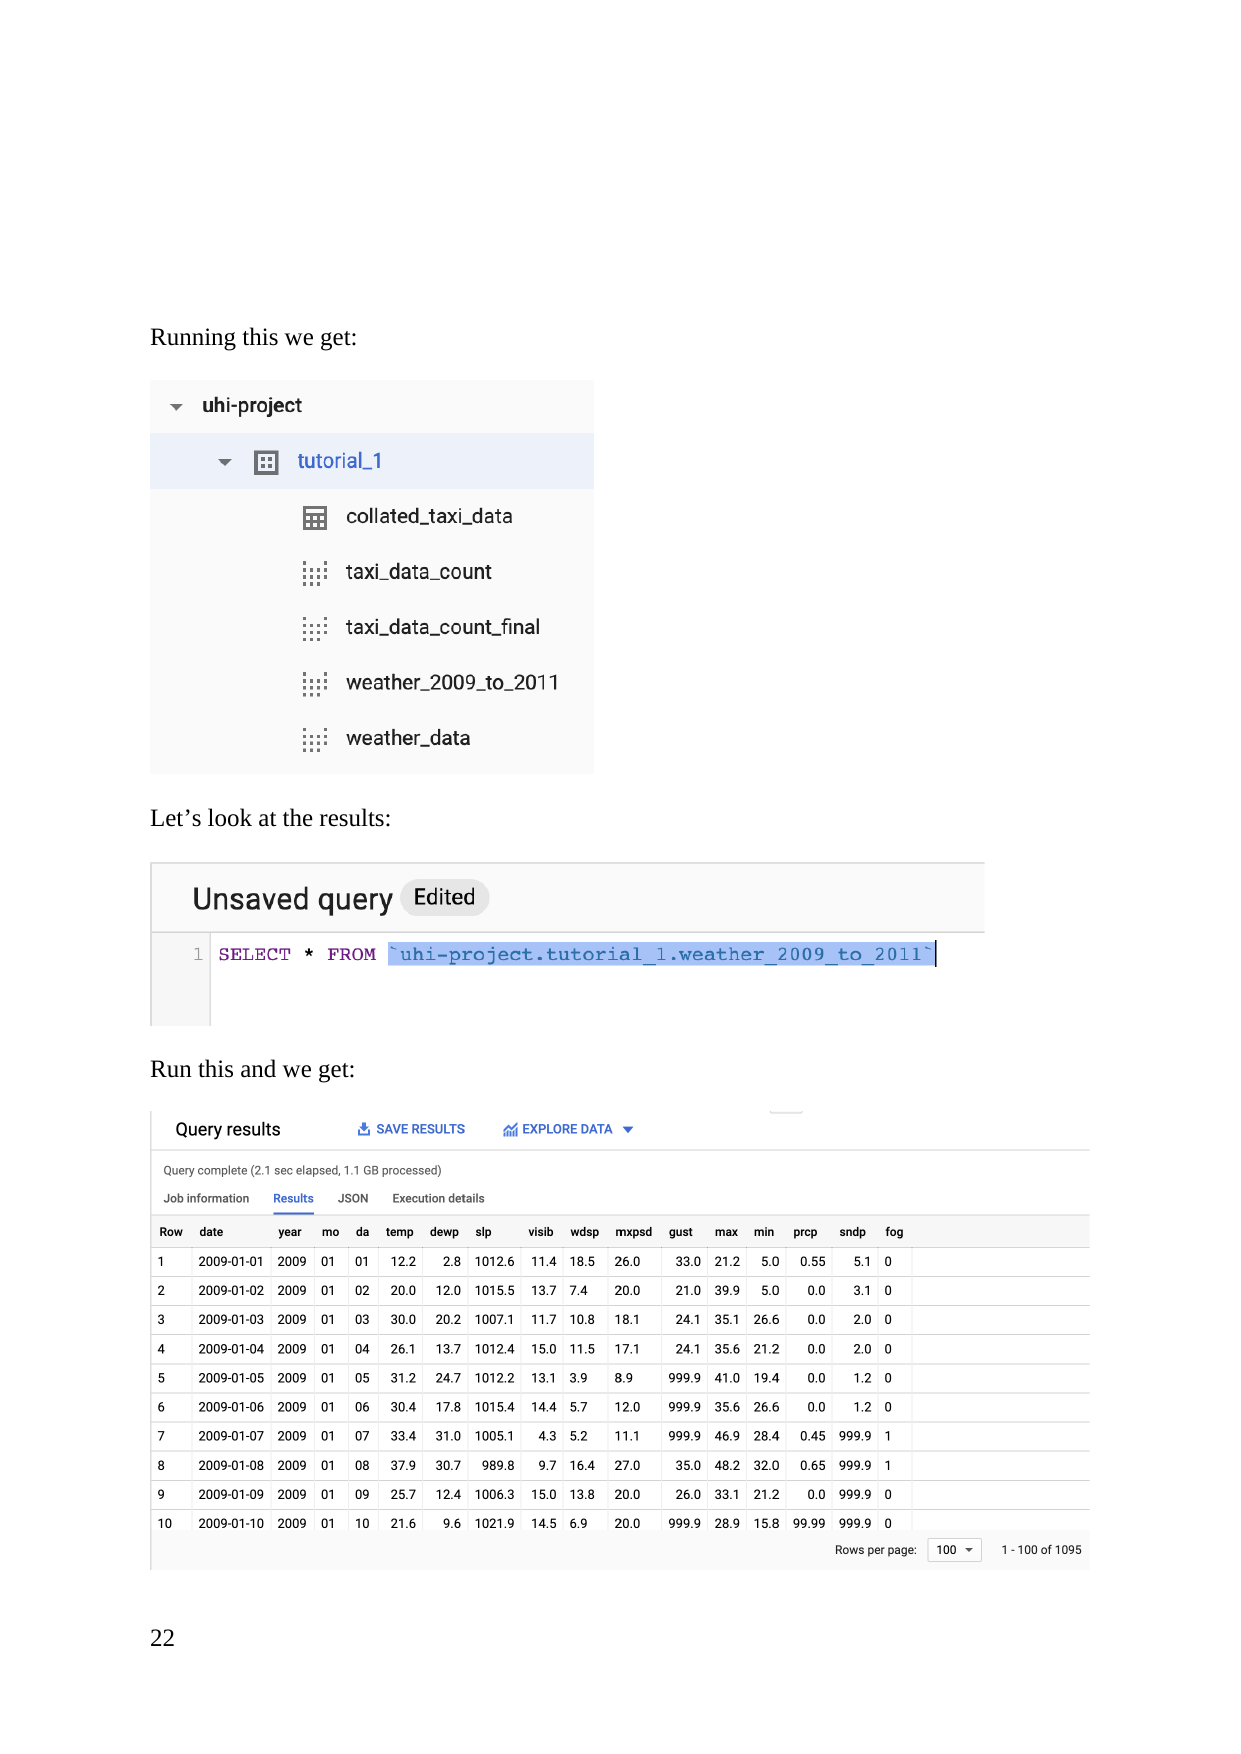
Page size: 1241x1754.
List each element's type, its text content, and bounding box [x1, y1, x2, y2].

text Running this we get: [150, 322, 1090, 351]
text Let’s look at the results: [150, 803, 1090, 831]
picture [150, 1111, 1090, 1570]
picture [150, 380, 594, 774]
picture [150, 860, 985, 1026]
text Run this and we get: [150, 1054, 1090, 1083]
